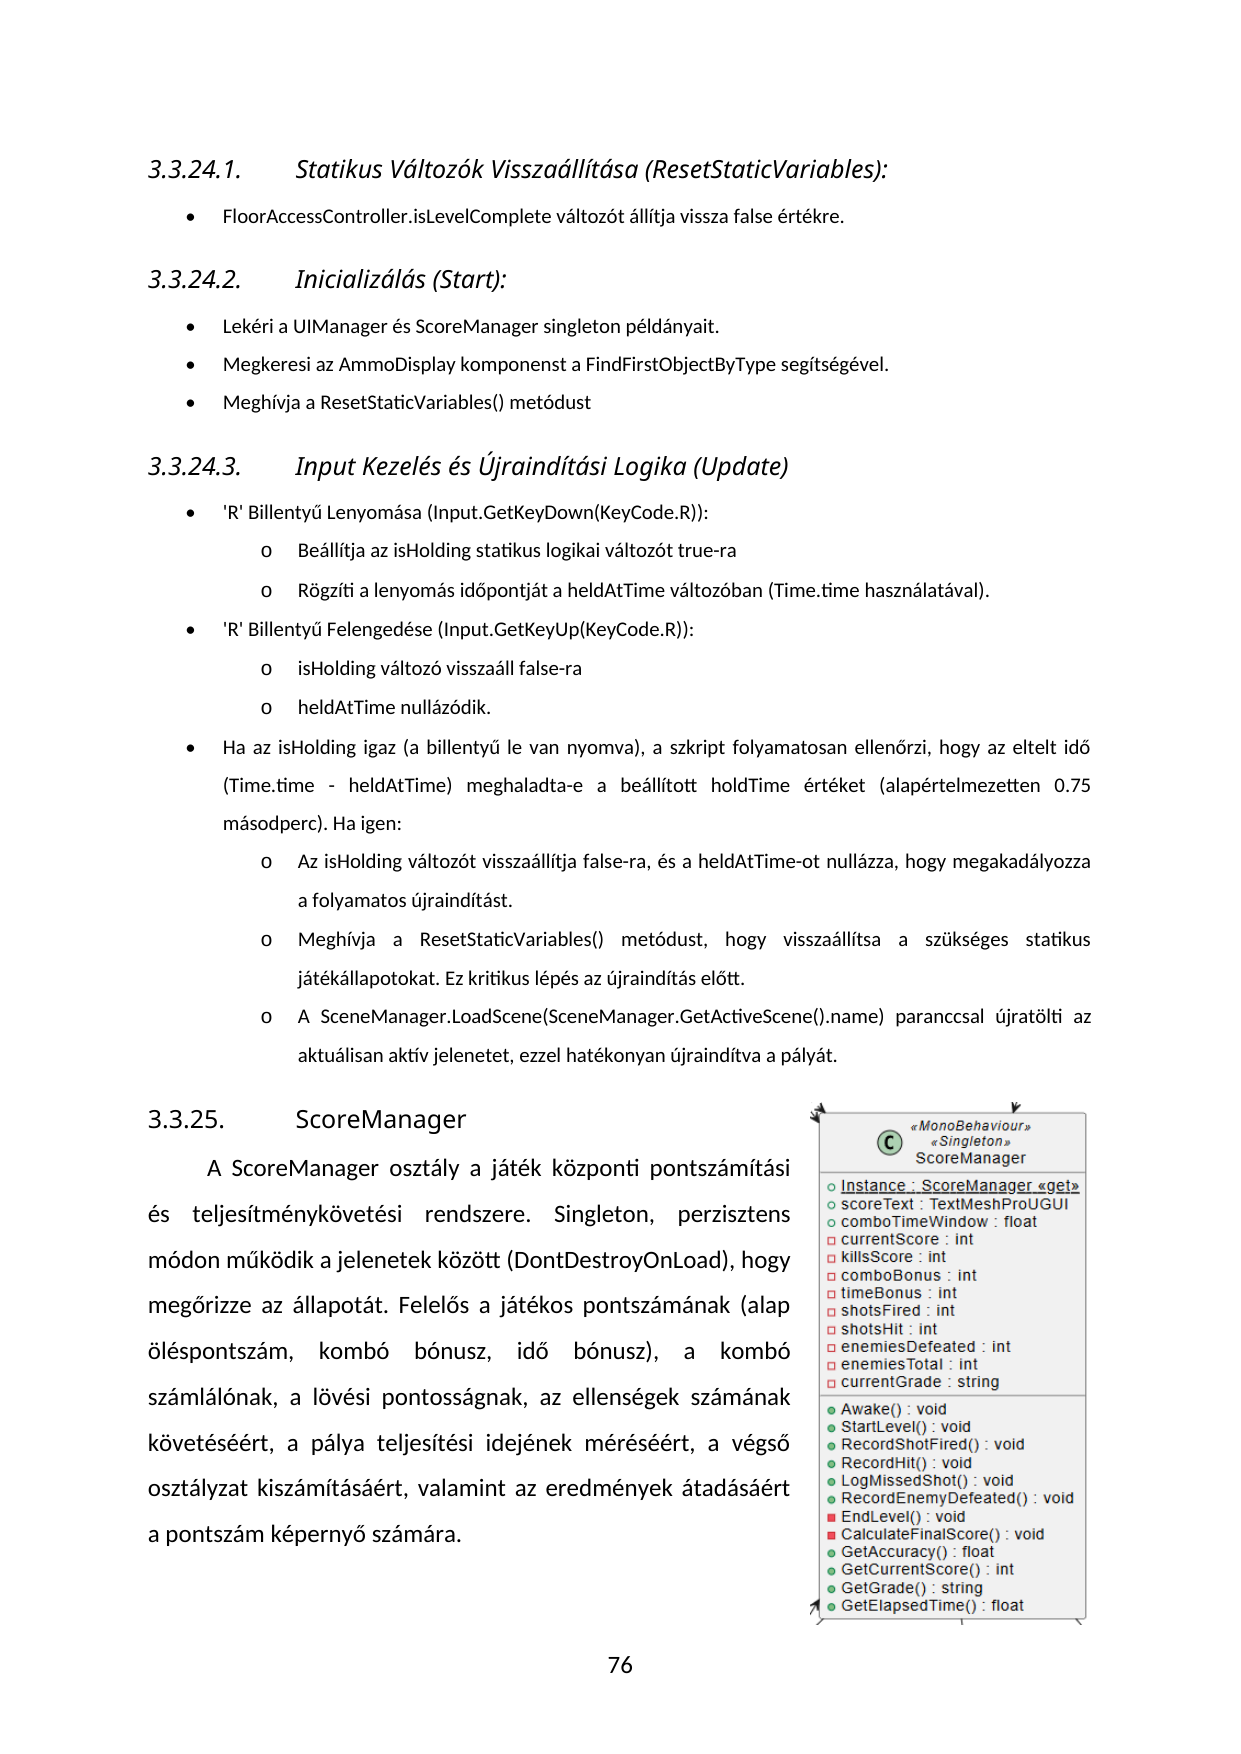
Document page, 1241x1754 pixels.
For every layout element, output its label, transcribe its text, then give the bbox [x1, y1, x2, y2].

list Lekéri a UIManager és ScoreManager singleton példányait. [185, 313, 1092, 338]
picture [810, 1102, 1093, 1625]
list Az isHolding változót visszaállítja false-ra, és a heldAtTime-ot nullázza, hogy megakadályozza a folyamatos újraindítást. [260, 848, 1092, 913]
subtitle ScoreManager [148, 1101, 1092, 1135]
text A ScoreManager osztály a játék központi pontszámítási és teljesítménykövetési rendszere. Singleton, perzisztens módon működik a jelenetek között (DontDestroyOnLoad), hogy megőrizze az állapotát. Felelős a játékos pontszámának (alap öléspontszám, kombó bónusz, idő bónusz), a kombó számlálónak, a lövési pontosságnak, az ellenségek számának követéséért, a pálya teljesítési idejének méréséért, a végső osztályzat kiszámításáért, valamint az eredmények átadásáért a pontszám képernyő számára. [148, 1152, 810, 1549]
subtitle Input Kezelés és Újraindítási Logika (Update) [148, 448, 1092, 482]
list isHolding változó visszaáll false-ra [260, 655, 1092, 681]
list Megkeresi az AmmoDisplay komponenst a FindFirstObjectByType segítségével. [185, 351, 1092, 376]
list Meghívja a ResetStaticVariables() metódust [185, 389, 1092, 414]
list A SceneManager.LoadScene(SceneManager.GetActiveScene().name) paranccsal újratölti az aktuálisan aktív jelenetet, ezzel hatékonyan újraindítva a pályát. [260, 1003, 1092, 1068]
list Meghívja a ResetStaticVariables() metódust, hogy visszaállítsa a szükséges statikus játékállapotokat. Ez kritikus lépés az újraindítás előtt. [260, 926, 1092, 990]
subtitle Statikus Változók Visszaállítása (ResetStaticVariables): [148, 152, 1092, 186]
subtitle Inicializálás (Start): [148, 262, 1092, 296]
list 'R' Billentyű Felengedése (Input.GetKeyUp(KeyCode.R)): [185, 617, 1092, 642]
list 'R' Billentyű Lenyomása (Input.GetKeyDown(KeyCode.R)): [185, 499, 1092, 524]
list heldAtTime nullázódik. [260, 694, 1092, 721]
list FloorAccessController.isLevelComplete változót állítja vissza false értékre. [185, 203, 1092, 228]
list Beállítja az isHolding statikus logikai változót true-ra [260, 537, 1092, 564]
list Ha az isHolding igaz (a billentyű le van nyomva), a szkript folyamatosan ellenőrzi, hogy az eltelt idő (Time.time - heldAtTime) meghaladta-e a beállított holdTime értéket (alapértelmezetten 0.75 másodperc). Ha igen: [185, 734, 1092, 836]
list Rögzíti a lenyomás időpontját a heldAtTime változóban (Time.time használatával). [260, 577, 1092, 603]
